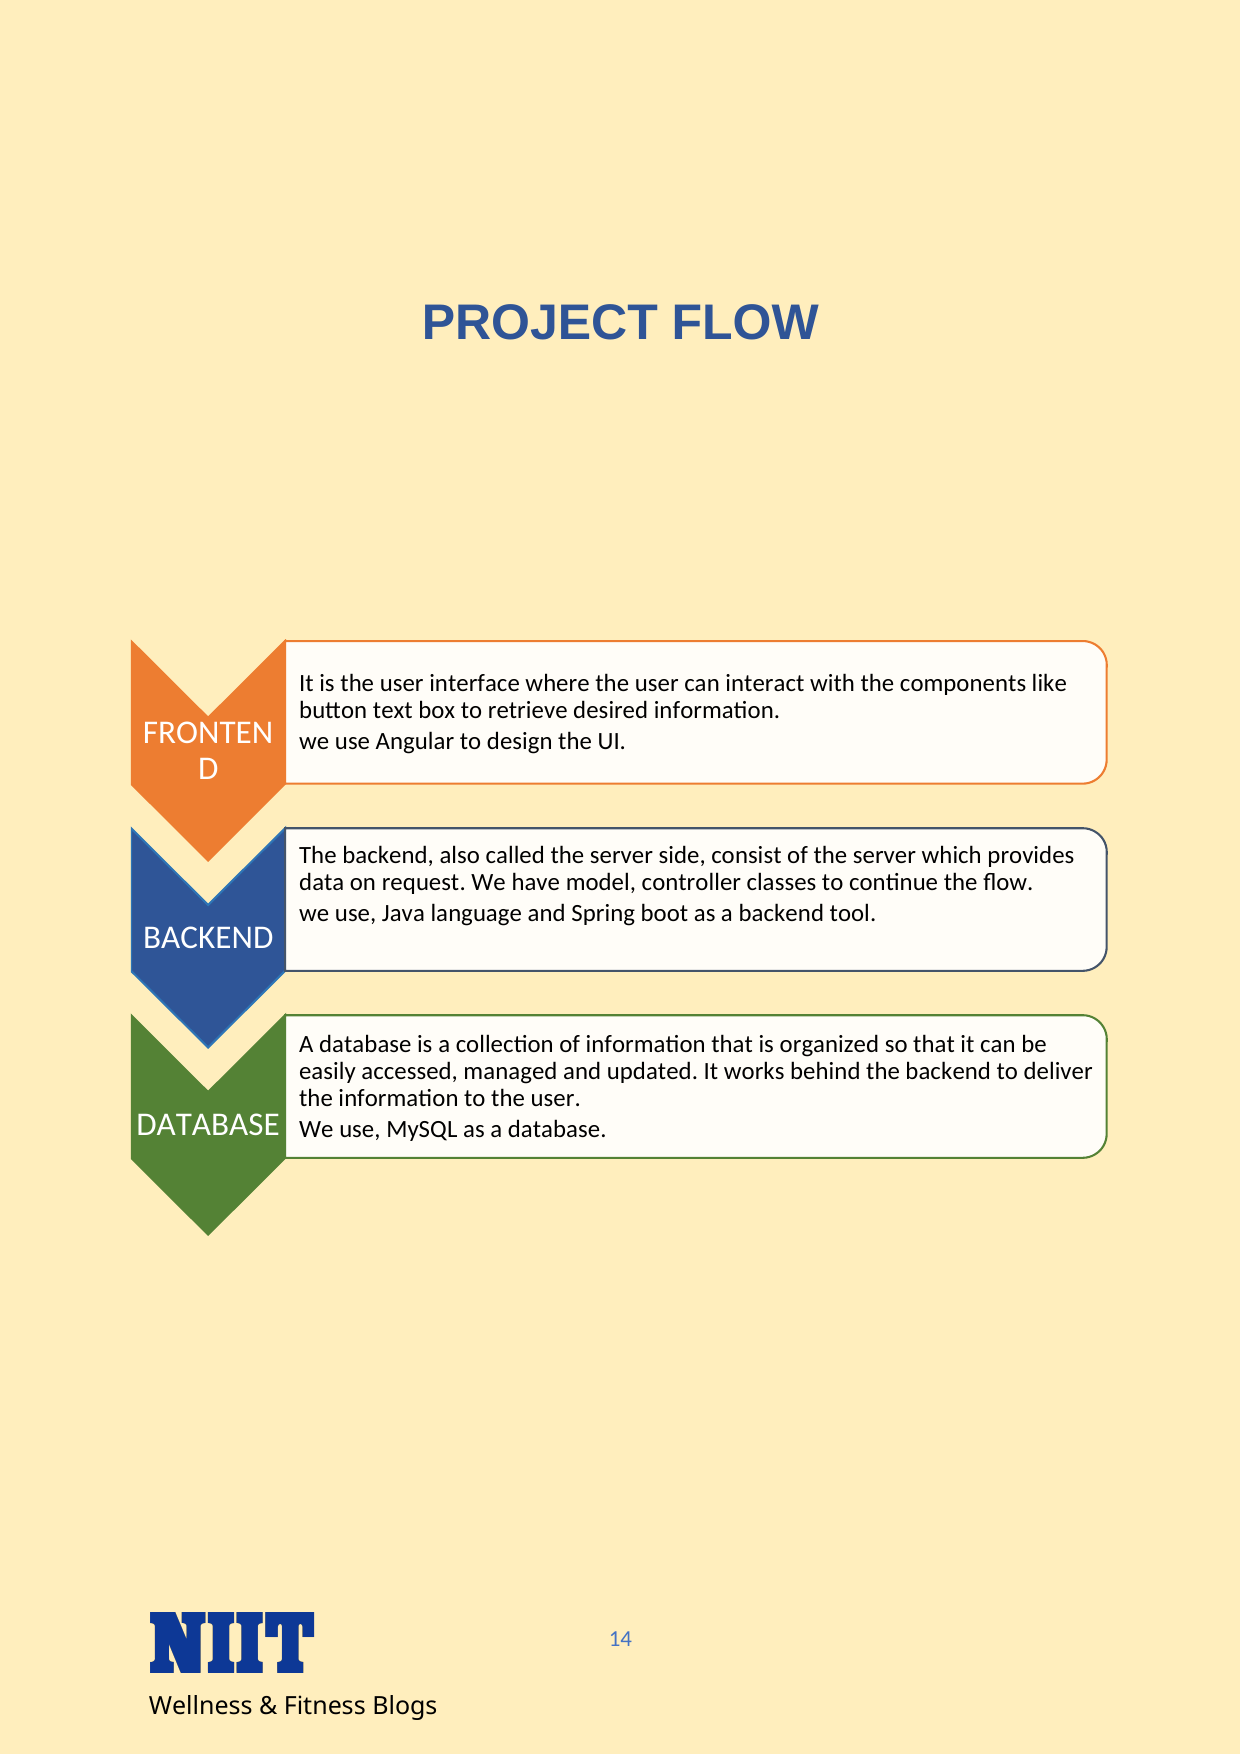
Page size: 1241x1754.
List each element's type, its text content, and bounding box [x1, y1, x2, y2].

picture [150, 1612, 315, 1673]
subtitle PROJECT FLOW [150, 292, 1090, 350]
